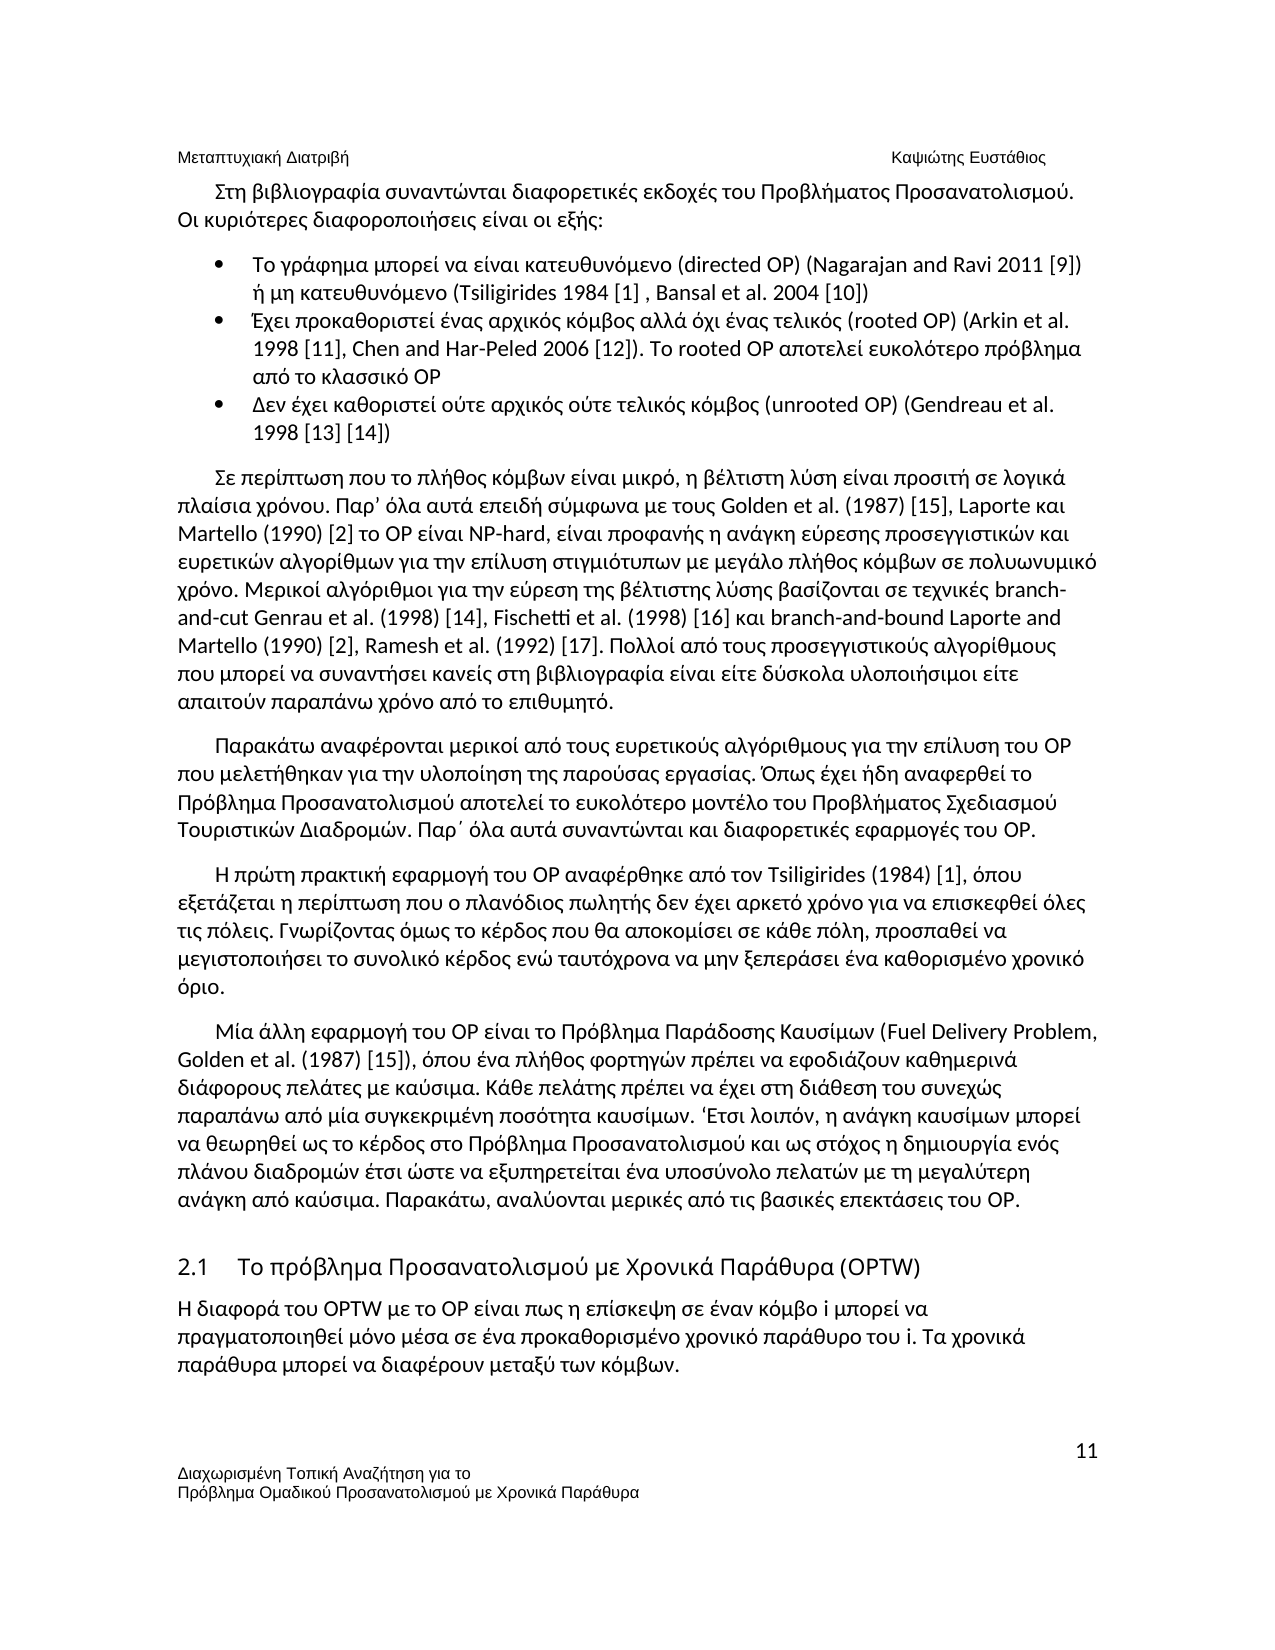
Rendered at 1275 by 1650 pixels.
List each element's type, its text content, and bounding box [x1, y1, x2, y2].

text Η πρώτη πρακτική εφαρμογή του OP αναφέρθηκε από τον Tsiligirides (1984), όπου εξετάζεται η περίπτωση που ο πλανόδιος πωλητής δεν έχει αρκετό χρόνο για να επισκεφθεί όλες τις πόλεις. Γνωρίζοντας όμως το κέρδος που θα αποκομίσει σε κάθε πόλη, προσπαθεί να μεγιστοποιήσει το συνολικό κέρδος ενώ ταυτόχρονα να μην ξεπεράσει ένα καθορισμένο χρονικό όριο. [177, 860, 1098, 1000]
subtitle Το πρόβλημα Προσανατολισμού με Χρονικά Παράθυρα (OPTW) [177, 1251, 1098, 1282]
list Έχει προκαθοριστεί ένας αρχικός κόμβος αλλά όχι ένας τελικός (rooted OP) (Arkin 1998, Chen and Har-Peled 2006). Το rooted OP αποτελεί ευκολότερο πρόβλημα από το κλασσικό OP [215, 306, 1098, 390]
list Δεν έχει καθοριστεί ούτε αρχικός ούτε τελικός κόμβος (unrooted OP) (Gendreau 199 [215, 390, 1098, 446]
list Το γράφημα μπορεί να είναι κατευθυνόμενο (directed OP) (Nagarajan and Ravi 2011) ή μη κατευθυνόμενο (Tsiligirides 1984 , Bansal 2004 [215, 250, 1098, 306]
text Σε περίπτωση που το πλήθος κόμβων είναι μικρό, η βέλτιστη λύση είναι προσιτή σε λογικά πλαίσια χρόνου. Παρ’ όλα αυτά επειδή σύμφωνα με τους Golden (1987), Laporte και Martello (1990) το OP είναι NP-hard, είναι προφανής η ανάγκη εύρεσης προσεγγιστικών και ευρετικών αλγορίθμων για την επίλυση στιγμιότυπων με μεγάλο πλήθος κόμβων σε πολυωνυμικό χρόνο. Μερικοί αλγόριθμοι για την εύρεση της βέλτιστης λύσης βασίζονται σε τεχνικές branch-and-cut Genrau (1998), Fischetti (1998) και branch-and-bound Laporte and Martello (1990), Ramesh (1992). Πολλοί από τους προσεγγιστικούς αλγορίθμους που μπορεί να συναντήσει κανείς στη βιβλιογραφία είναι είτε δύσκολα υλοποιήσιμοι είτε απαιτούν παραπάνω χρόνο από το επιθυμητό. [177, 463, 1098, 715]
text Παρακάτω αναφέρονται μερικοί από τους ευρετικούς αλγόριθμους για την επίλυση του OP που μελετήθηκαν για την υλοποίηση της παρούσας εργασίας. Όπως έχει ήδη αναφερθεί το Πρόβλημα Προσανατολισμού αποτελεί το ευκολότερο μοντέλο του Προβλήματος Σχεδιασμού Τουριστικών Διαδρομών. Παρ΄ όλα αυτά συναντώνται και διαφορετικές εφαρμογές του OP. [177, 732, 1098, 844]
text Στη βιβλιογραφία συναντώνται διαφορετικές εκδοχές του Προβλήματος Προσανατολισμού. Οι κυριότερες διαφοροποιήσεις είναι οι εξής: [177, 177, 1098, 233]
text Η διαφορά του OPTW με το OP είναι πως η επίσκεψη σε έναν κόμβο i μπορεί να πραγματοποιηθεί μόνο μέσα σε ένα προκαθορισμένο χρονικό παράθυρο του i. Τα χρονικά παράθυρα μπορεί να διαφέρουν μεταξύ των κόμβων. [177, 1294, 1098, 1378]
text Μία άλλη εφαρμογή του OP είναι το Πρόβλημα Παράδοσης Καυσίμων (Fuel Delivery Problem, Golden et al. (1987)), όπου ένα πλήθος φορτηγών πρέπει να εφοδιάζουν καθημερινά διάφορους πελάτες με καύσιμα. Κάθε πελάτης πρέπει να έχει στη διάθεση του συνεχώς παραπάνω από μία συγκεκριμένη ποσότητα καυσίμων. ‘Ετσι λοιπόν, η ανάγκη καυσίμων μπορεί να θεωρηθεί ως το κέρδος στο Πρόβλημα Προσανατολισμού και ως στόχος η δημιουργία ενός πλάνου διαδρομών έτσι ώστε να εξυπηρετείται ένα υποσύνολο πελατών με τη μεγαλύτερη ανάγκη από καύσιμα. Παρακάτω, αναλύονται μερικές από τις βασικές επεκτάσεις του OP. [177, 1017, 1098, 1213]
